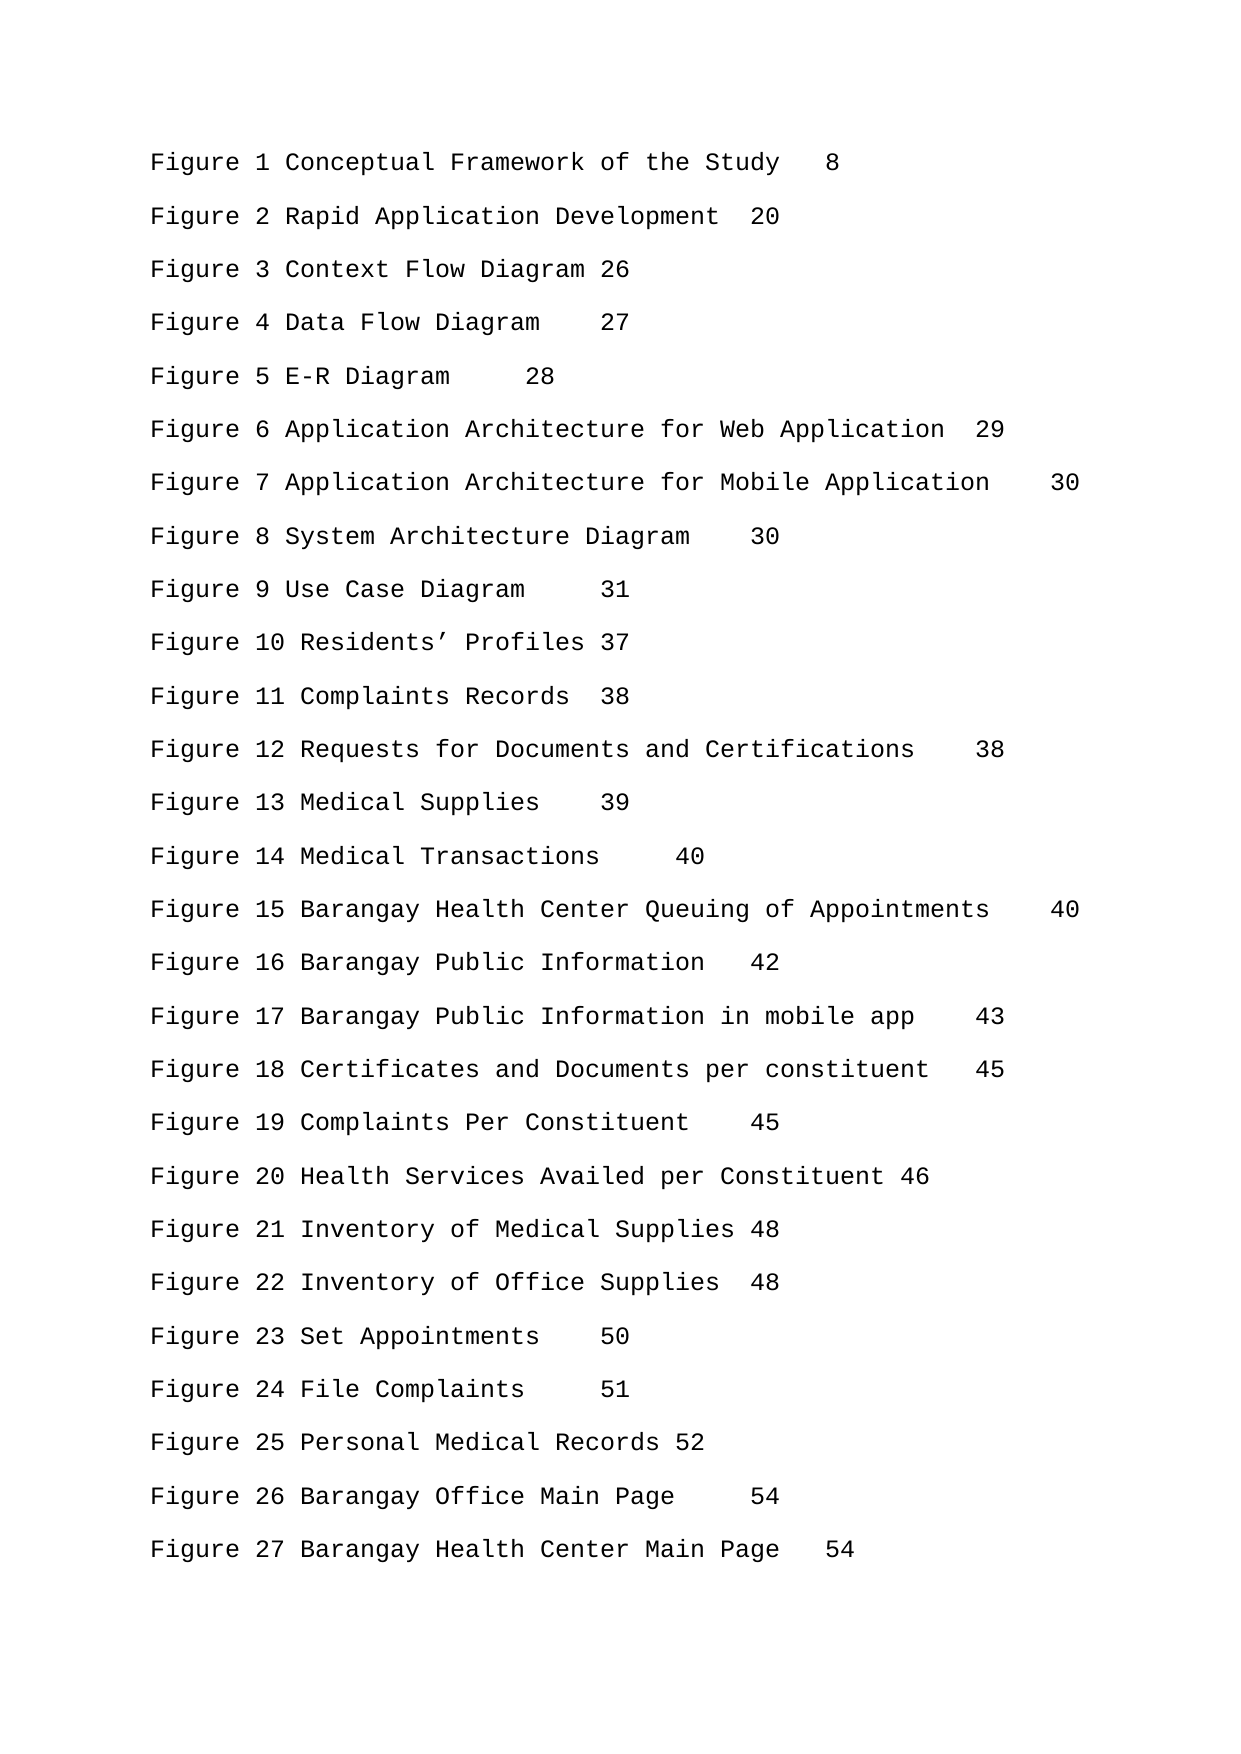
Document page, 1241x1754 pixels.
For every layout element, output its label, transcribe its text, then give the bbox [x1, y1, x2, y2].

text Figure 11 Complaints Records 38 [150, 683, 1090, 712]
text Figure 15 Barangay Health Center Queuing of Appointments 40 [150, 897, 1090, 925]
text Figure 3 Context Flow Diagram 26 [150, 257, 1090, 285]
text Figure 7 Application Architecture for Mobile Application 30 [150, 470, 1090, 498]
text Figure 13 Medical Supplies 39 [150, 790, 1090, 818]
text Figure 5 E-R Diagram 28 [150, 363, 1090, 392]
text Figure 4 Data Flow Diagram 27 [150, 310, 1090, 338]
text Figure 10 Residents’ Profiles 37 [150, 630, 1090, 658]
text Figure 21 Inventory of Medical Supplies 48 [150, 1217, 1090, 1245]
text Figure 17 Barangay Public Information in mobile app 43 [150, 1003, 1090, 1032]
text Figure 27 Barangay Health Center Main Page 54 [150, 1537, 1090, 1565]
text Figure 1 Conceptual Framework of the Study 8 [150, 150, 1090, 178]
text Figure 24 File Complaints 51 [150, 1377, 1090, 1405]
text Figure 26 Barangay Office Main Page 54 [150, 1483, 1090, 1512]
text Figure 20 Health Services Availed per Constituent 46 [150, 1163, 1090, 1192]
text Figure 25 Personal Medical Records 52 [150, 1430, 1090, 1458]
text Figure 12 Requests for Documents and Certifications 38 [150, 737, 1090, 765]
text Figure 8 System Architecture Diagram 30 [150, 523, 1090, 552]
text Figure 6 Application Architecture for Web Application 29 [150, 417, 1090, 445]
text Figure 19 Complaints Per Constituent 45 [150, 1110, 1090, 1138]
text Figure 14 Medical Transactions 40 [150, 843, 1090, 872]
text Figure 22 Inventory of Office Supplies 48 [150, 1270, 1090, 1298]
text Figure 18 Certificates and Documents per constituent 45 [150, 1057, 1090, 1085]
text Figure 16 Barangay Public Information 42 [150, 950, 1090, 978]
text Figure 23 Set Appointments 50 [150, 1323, 1090, 1352]
text Figure 2 Rapid Application Development 20 [150, 203, 1090, 232]
text Figure 9 Use Case Diagram 31 [150, 577, 1090, 605]
